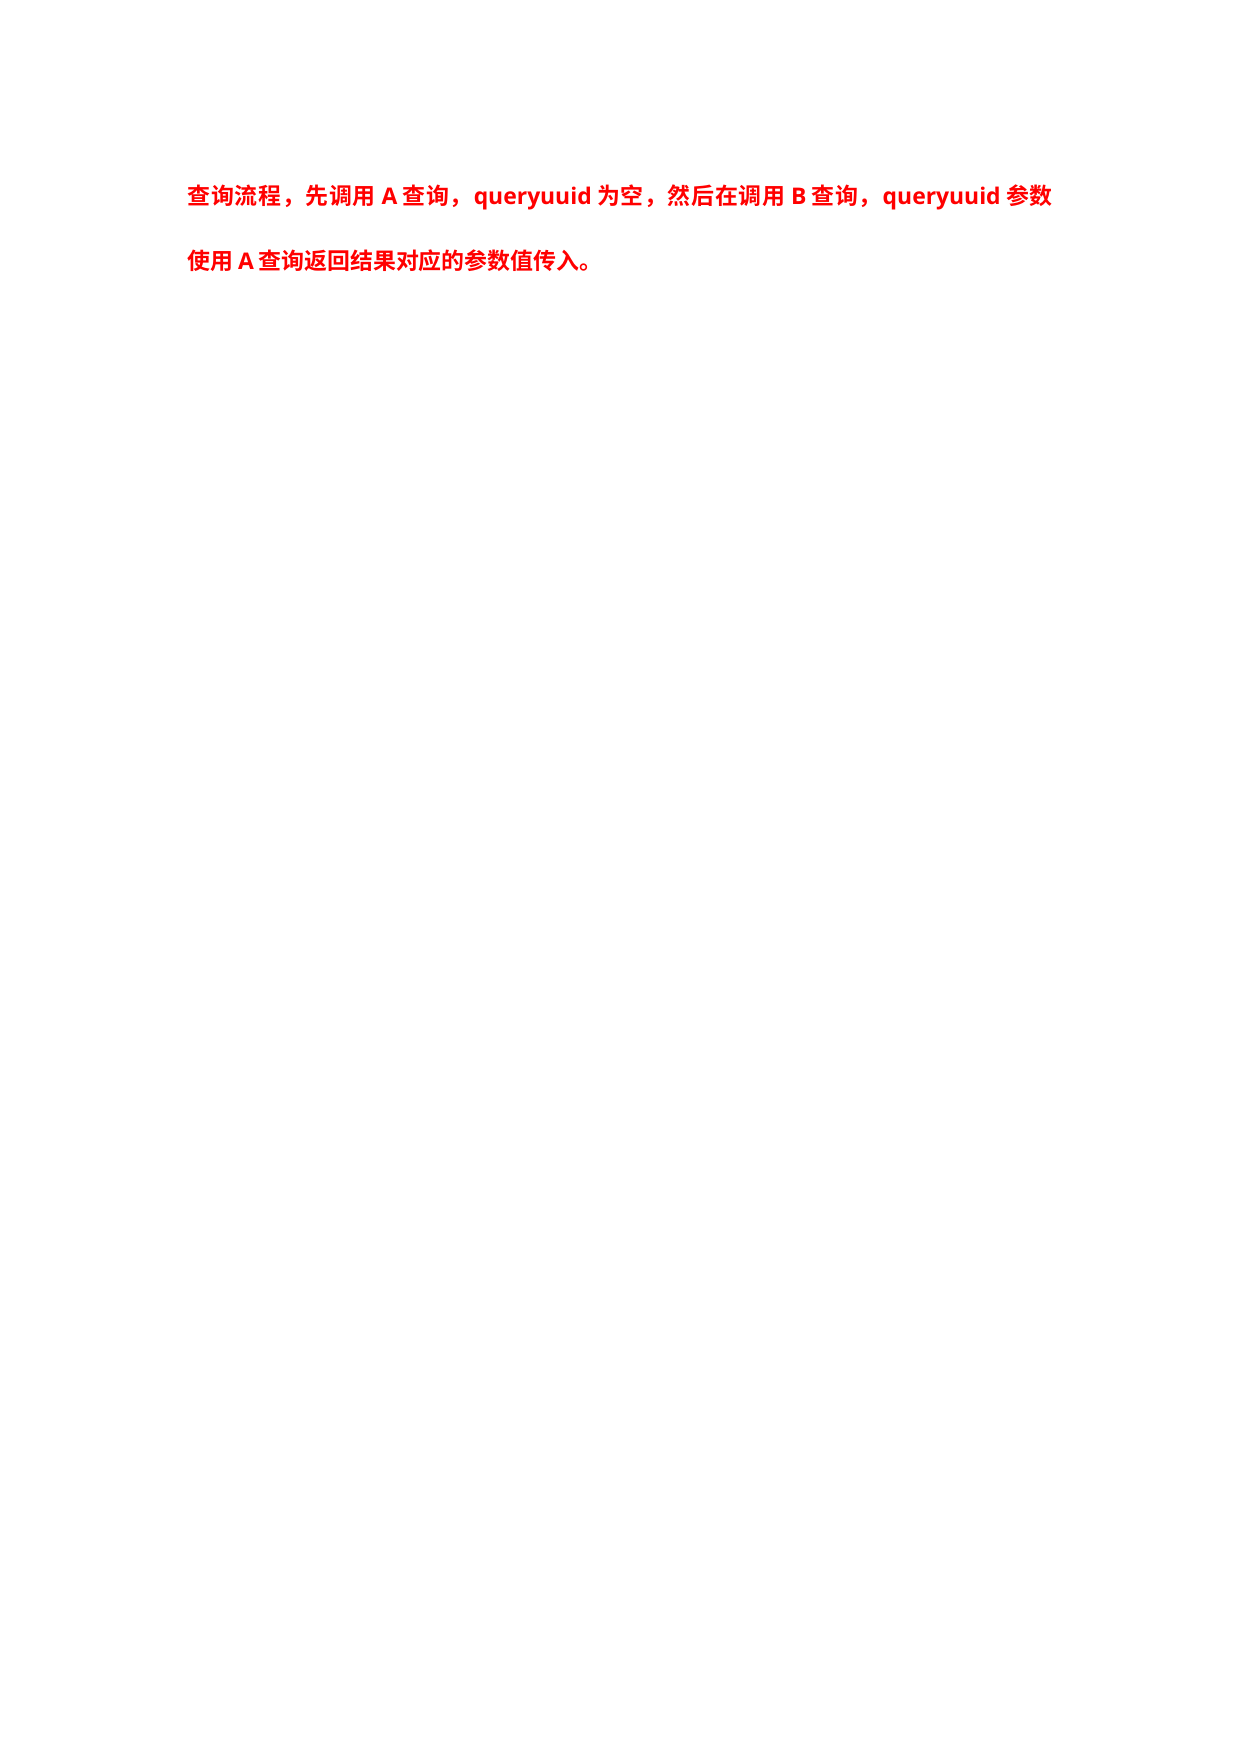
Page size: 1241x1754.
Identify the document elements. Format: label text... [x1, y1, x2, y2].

text 查询流程，先调用A查询，queryuuid为空，然后在调用B查询，queryuuid参数使用A查询返回结果对应的参数值传入。 [187, 162, 1053, 292]
